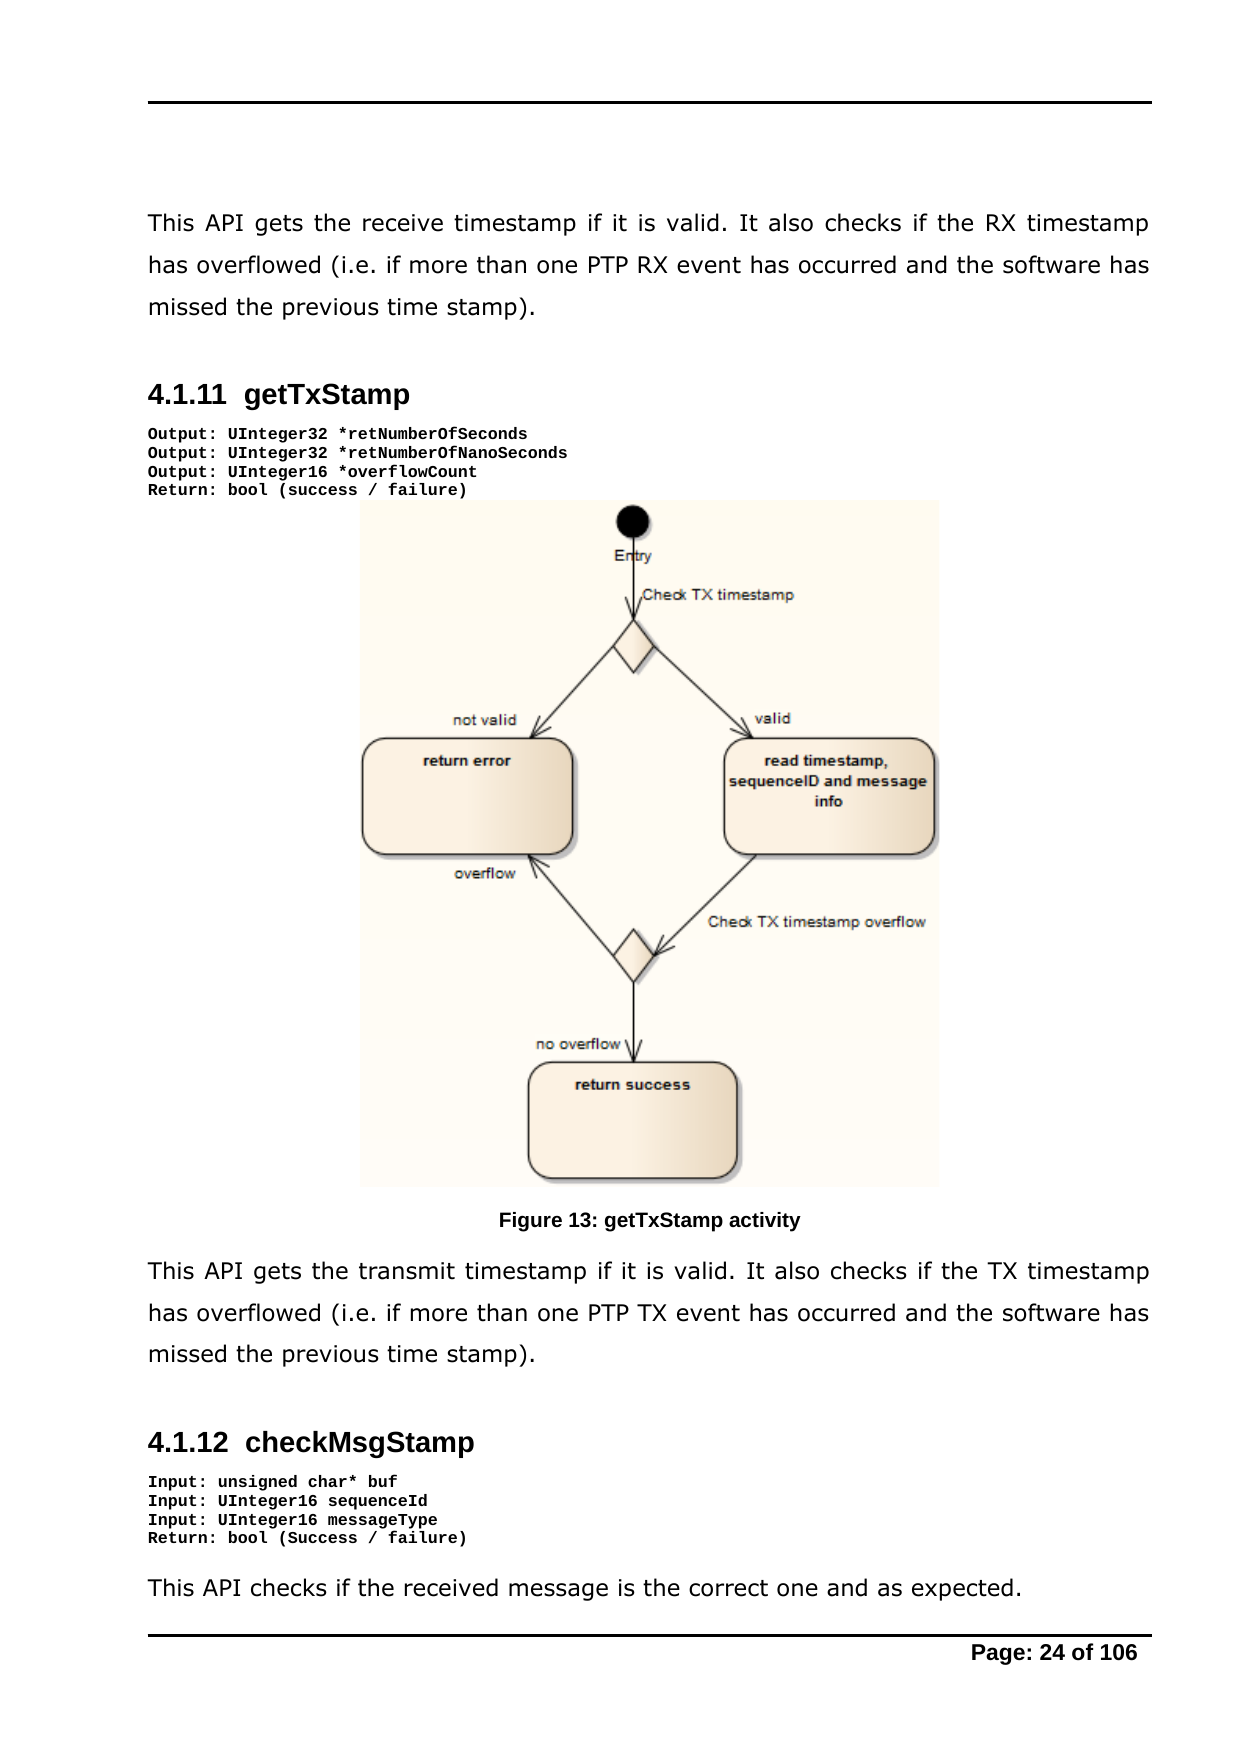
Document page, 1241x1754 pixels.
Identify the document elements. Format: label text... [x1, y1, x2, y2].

text Figure 13: getTxStamp activity [148, 1208, 1152, 1232]
picture [359, 500, 940, 1187]
list Output: UInteger32 *retNumberOfNanoSeconds [148, 444, 1152, 463]
text This API gets the transmit timestamp if it is valid. It also checks if the TX timestamp has overflowed (i.e. if more than one PTP TX event has occurred and the software has missed the previous time stamp). [148, 1257, 1152, 1368]
list Output: UInteger16 *overflowCount [148, 463, 1152, 482]
subtitle checkMsgStamp [148, 1425, 1152, 1459]
subtitle getTxStamp [148, 377, 1152, 411]
list Input: UInteger16 sequenceId [148, 1492, 1152, 1511]
list Output: UInteger32 *retNumberOfSeconds [148, 425, 1152, 444]
text This API checks if the received message is the correct one and as expected. [148, 1574, 1152, 1602]
list Input: unsigned char* buf [148, 1473, 1152, 1492]
list Input: UInteger16 messageType [148, 1511, 1152, 1530]
list Return: bool (Success / failure) [148, 1530, 1152, 1549]
text This API gets the receive timestamp if it is valid. It also checks if the RX timestamp has overflowed (i.e. if more than one PTP RX event has occurred and the software has missed the previous time stamp). [148, 208, 1152, 320]
list Return: bool (success / failure) [148, 482, 1152, 501]
